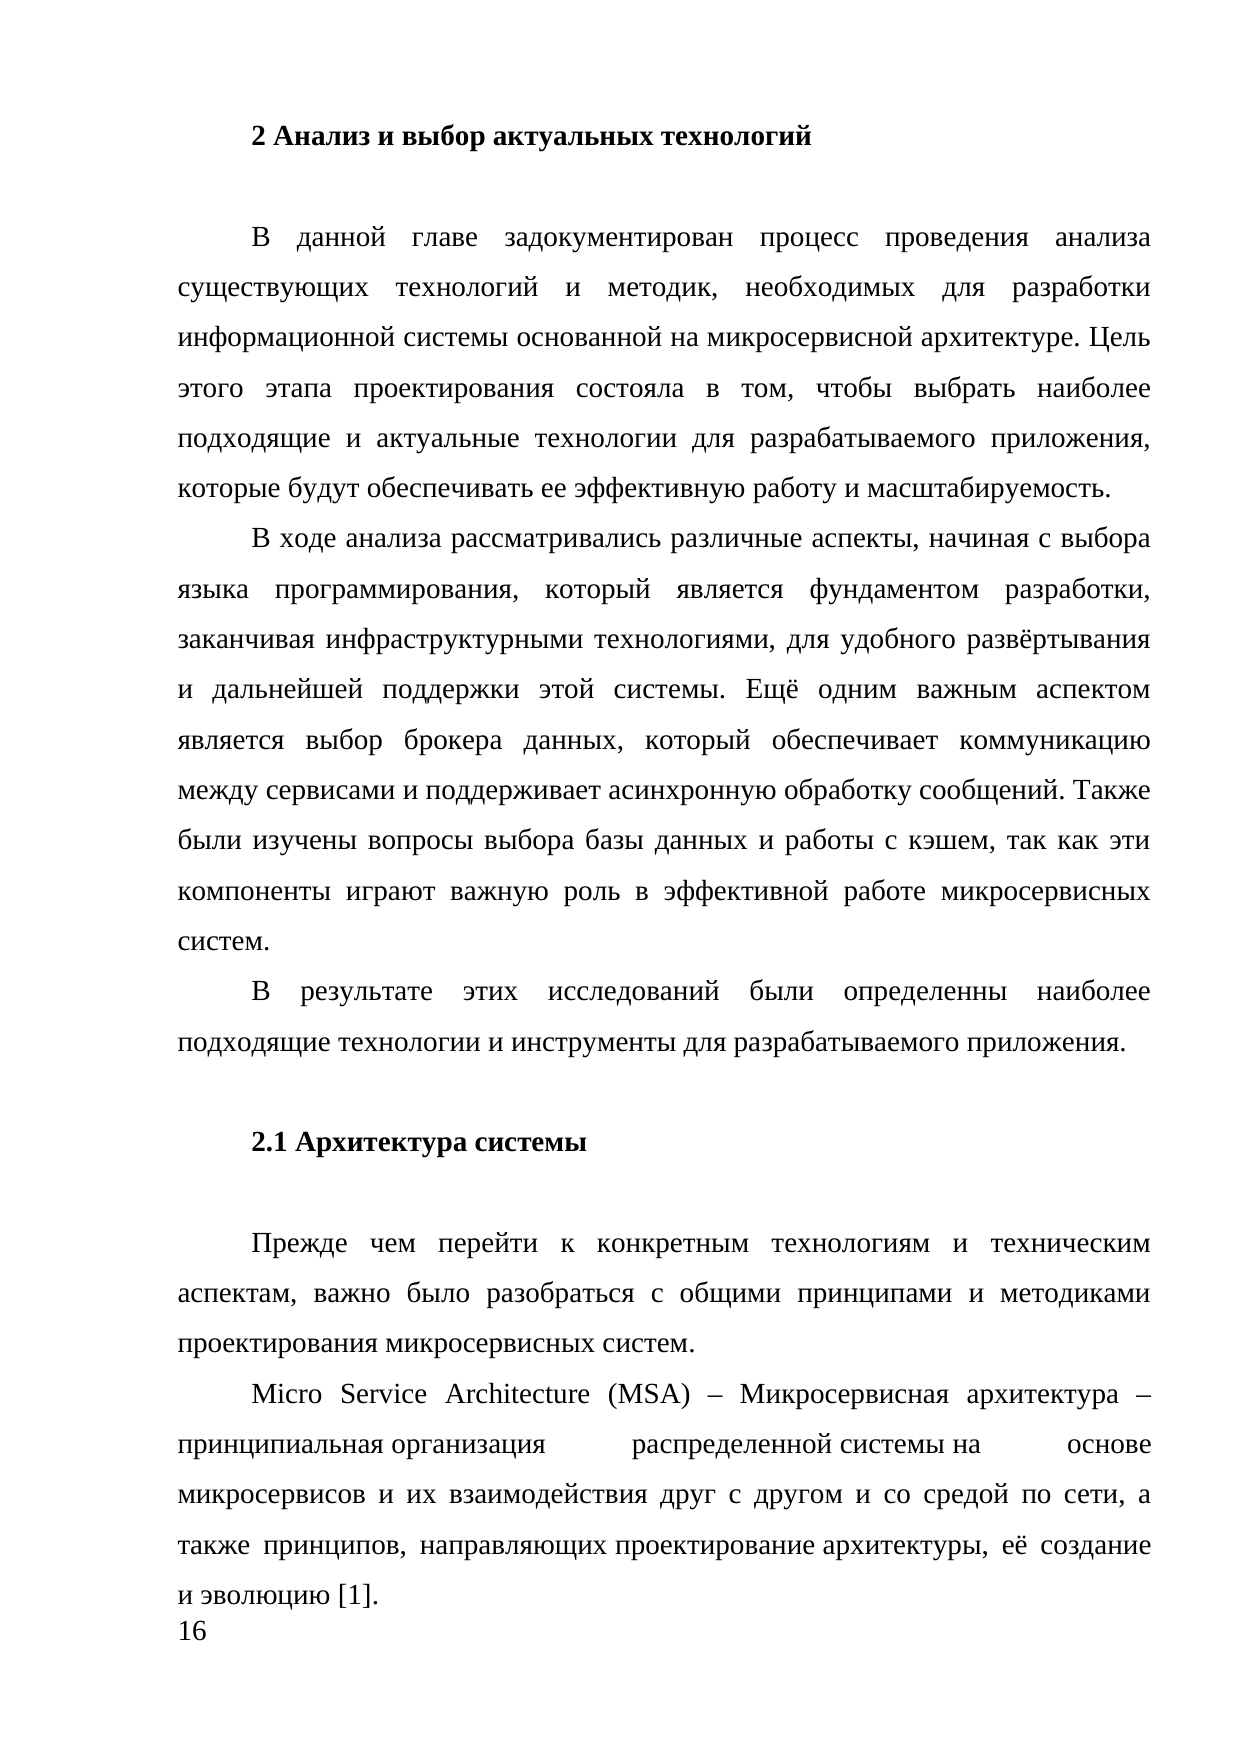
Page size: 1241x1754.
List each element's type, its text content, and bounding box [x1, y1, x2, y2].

text В результате этих исследований были определенны наиболее подходящие технологии и инструменты для разрабатываемого приложения. [177, 973, 1152, 1057]
text Micro Service Architecture (MSA) – Микросервисная архитектура – принципиальная организация распределенной системы на основе микросервисов и их взаимодействия друг с другом и со средой по сети, а также принципов, направляющих проектирование архитектуры, её создание и эволюцию [1]. [177, 1376, 1152, 1477]
text Micro Service Architecture (MSA) – Микросервисная архитектура – принципиальная организация распределенной системы на основе микросервисов и их взаимодействия друг с другом и со средой по сети, а также принципов, направляющих проектирование архитектуры, её создание и эволюцию [1]. [177, 1510, 1152, 1611]
list 2.1 Архитектура системы [177, 1124, 1152, 1158]
text Прежде чем перейти к конкретным технологиям и техническим аспектам, важно было разобраться с общими принципами и методиками проектирования микросервисных систем. [177, 1225, 1152, 1359]
text В ходе анализа рассматривались различные аспекты, начиная с выбора языка программирования, который является фундаментом разработки, заканчивая инфраструктурными технологиями, для удобного развёртывания и дальнейшей поддержки этой системы. Ещё одним важным аспектом является выбор брокера данных, который обеспечивает коммуникацию между сервисами и поддерживает асинхронную обработку сообщений. Также были изучены вопросы выбора базы данных и работы с кэшем, так как эти компоненты играют важную роль в эффективной работе микросервисных систем. [177, 521, 1152, 957]
text В данной главе задокументирован процесс проведения анализа существующих технологий и методик, необходимых для разработки информационной системы основанной на микросервисной архитектуре. Цель этого этапа проектирования состояла в том, чтобы выбрать наиболее подходящие и актуальные технологии для разрабатываемого приложения, которые будут обеспечивать ее эффективную работу и масштабируемость. [177, 219, 1152, 504]
list 2 Анализ и выбор актуальных технологий [177, 118, 1152, 152]
